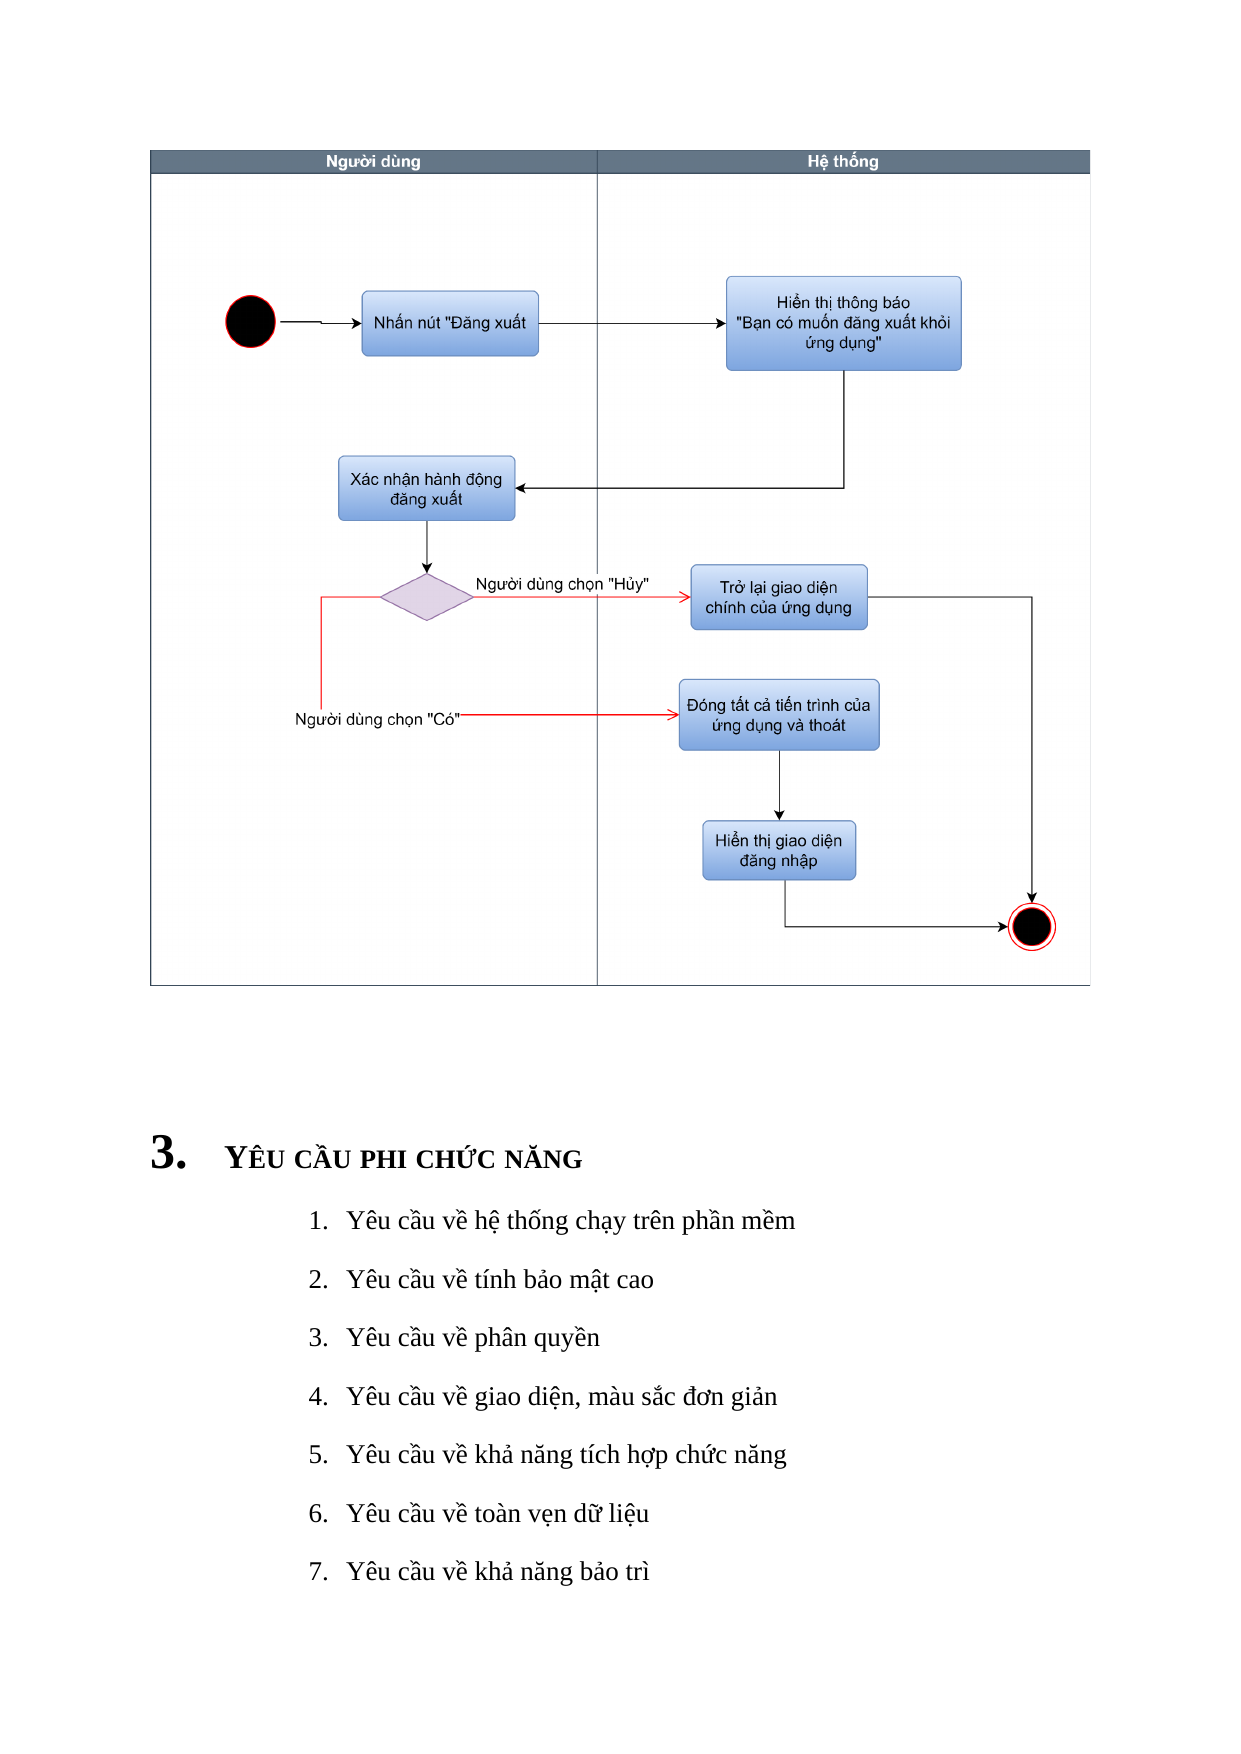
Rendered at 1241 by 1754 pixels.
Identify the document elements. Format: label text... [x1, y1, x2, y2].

text 6. Yêu cầu về toàn vẹn dữ liệu [308, 1497, 1090, 1528]
text 5. Yêu cầu về khả năng tích hợp chức năng [308, 1438, 1090, 1469]
text 3. Yêu cầu về phân quyền [308, 1321, 1090, 1352]
picture [150, 150, 1091, 986]
text 4. Yêu cầu về giao diện, màu sắc đơn giản [308, 1380, 1090, 1411]
text 3. Yêu cầu phi chức năng [150, 1122, 1090, 1179]
text 1. Yêu cầu về hệ thống chạy trên phần mềm [308, 1204, 1090, 1235]
text 2. Yêu cầu về tính bảo mật cao [308, 1263, 1090, 1294]
text 7. Yêu cầu về khả năng bảo trì [308, 1556, 1090, 1587]
